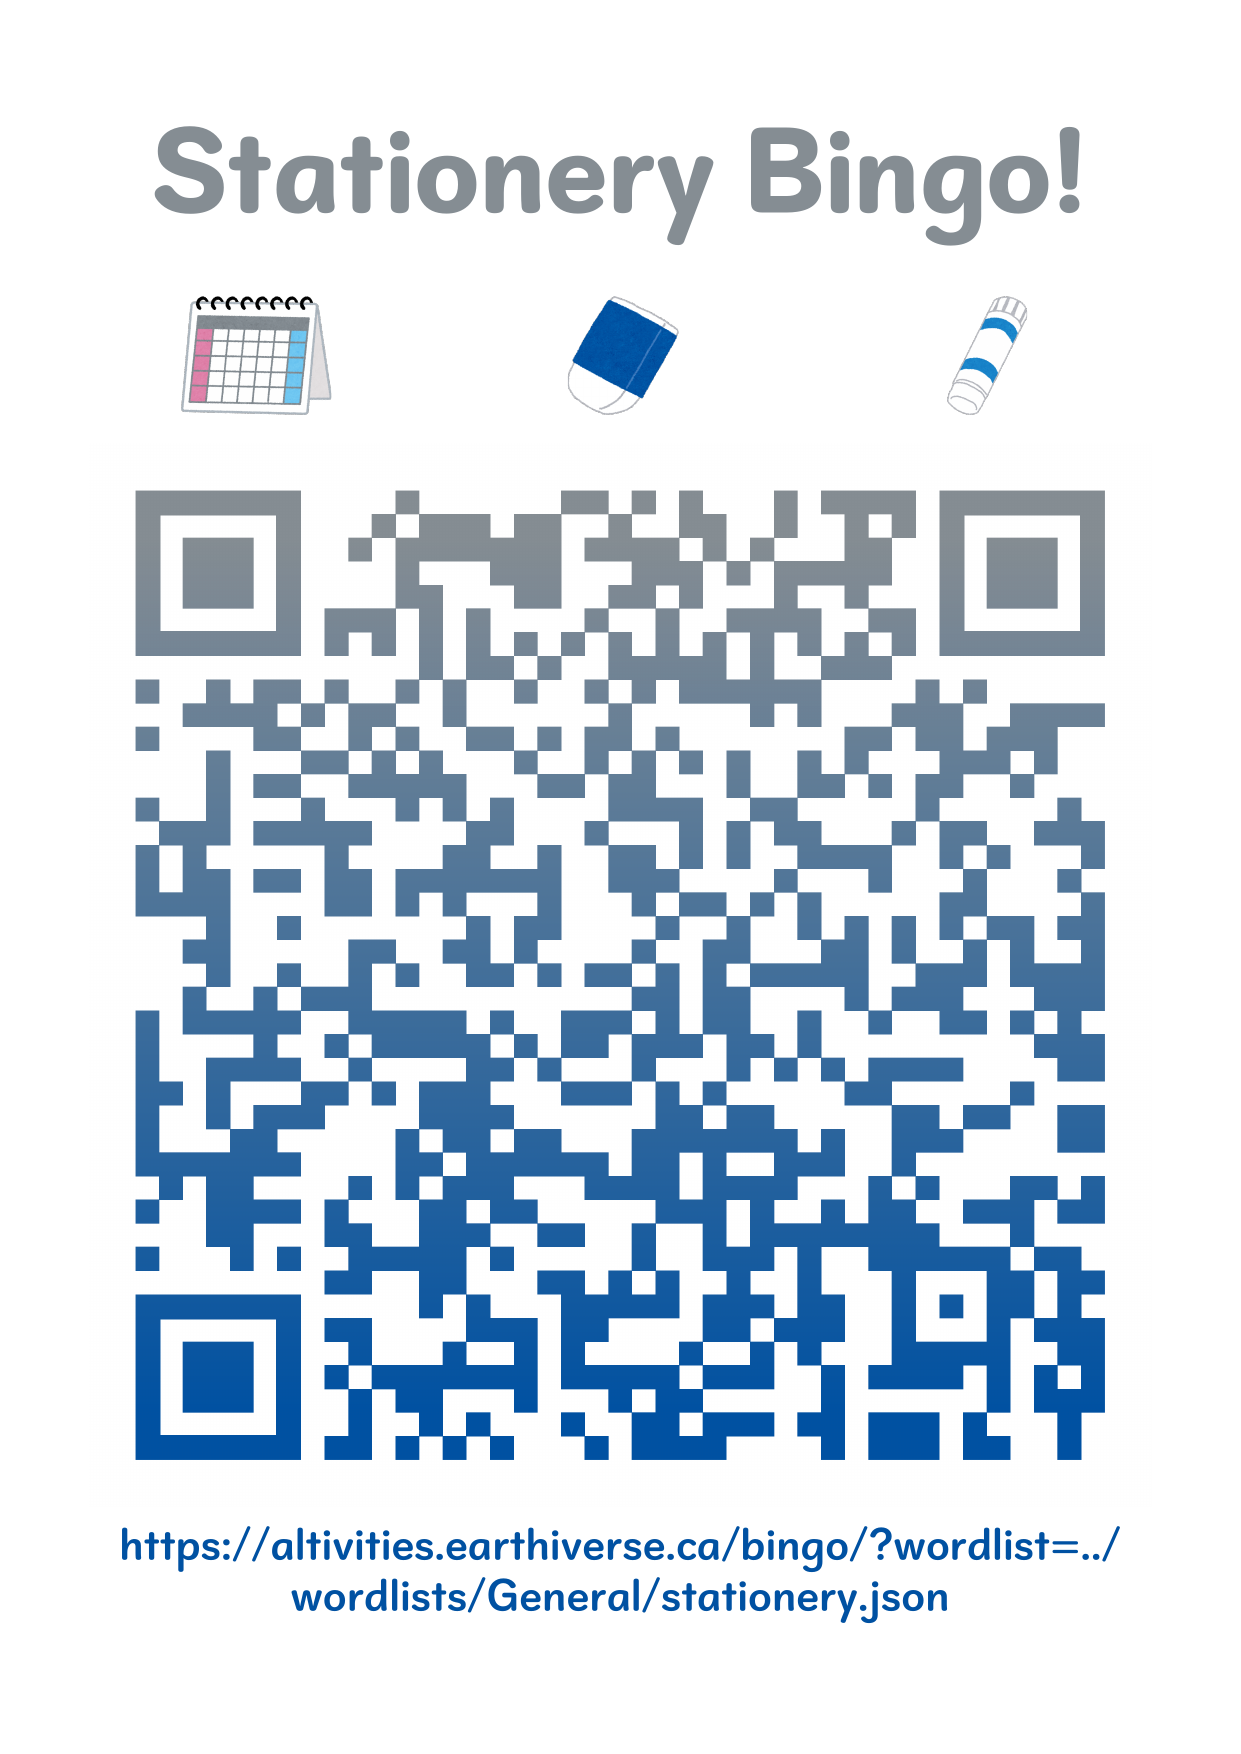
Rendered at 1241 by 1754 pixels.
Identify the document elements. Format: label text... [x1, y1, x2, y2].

table_cell [75, 282, 437, 429]
table_cell [809, 282, 1165, 429]
table_cell https://altivities.earthiverse.ca/bingo/?wordlist=../wordlists/General/stationery.json [75, 1522, 1165, 1669]
picture [88, 443, 1152, 1507]
table_cell Stationery Bingo! [75, 75, 1165, 282]
picture [567, 296, 679, 415]
table_cell [75, 429, 1165, 1522]
table_cell [438, 282, 809, 429]
picture [181, 296, 332, 415]
picture [947, 296, 1028, 415]
